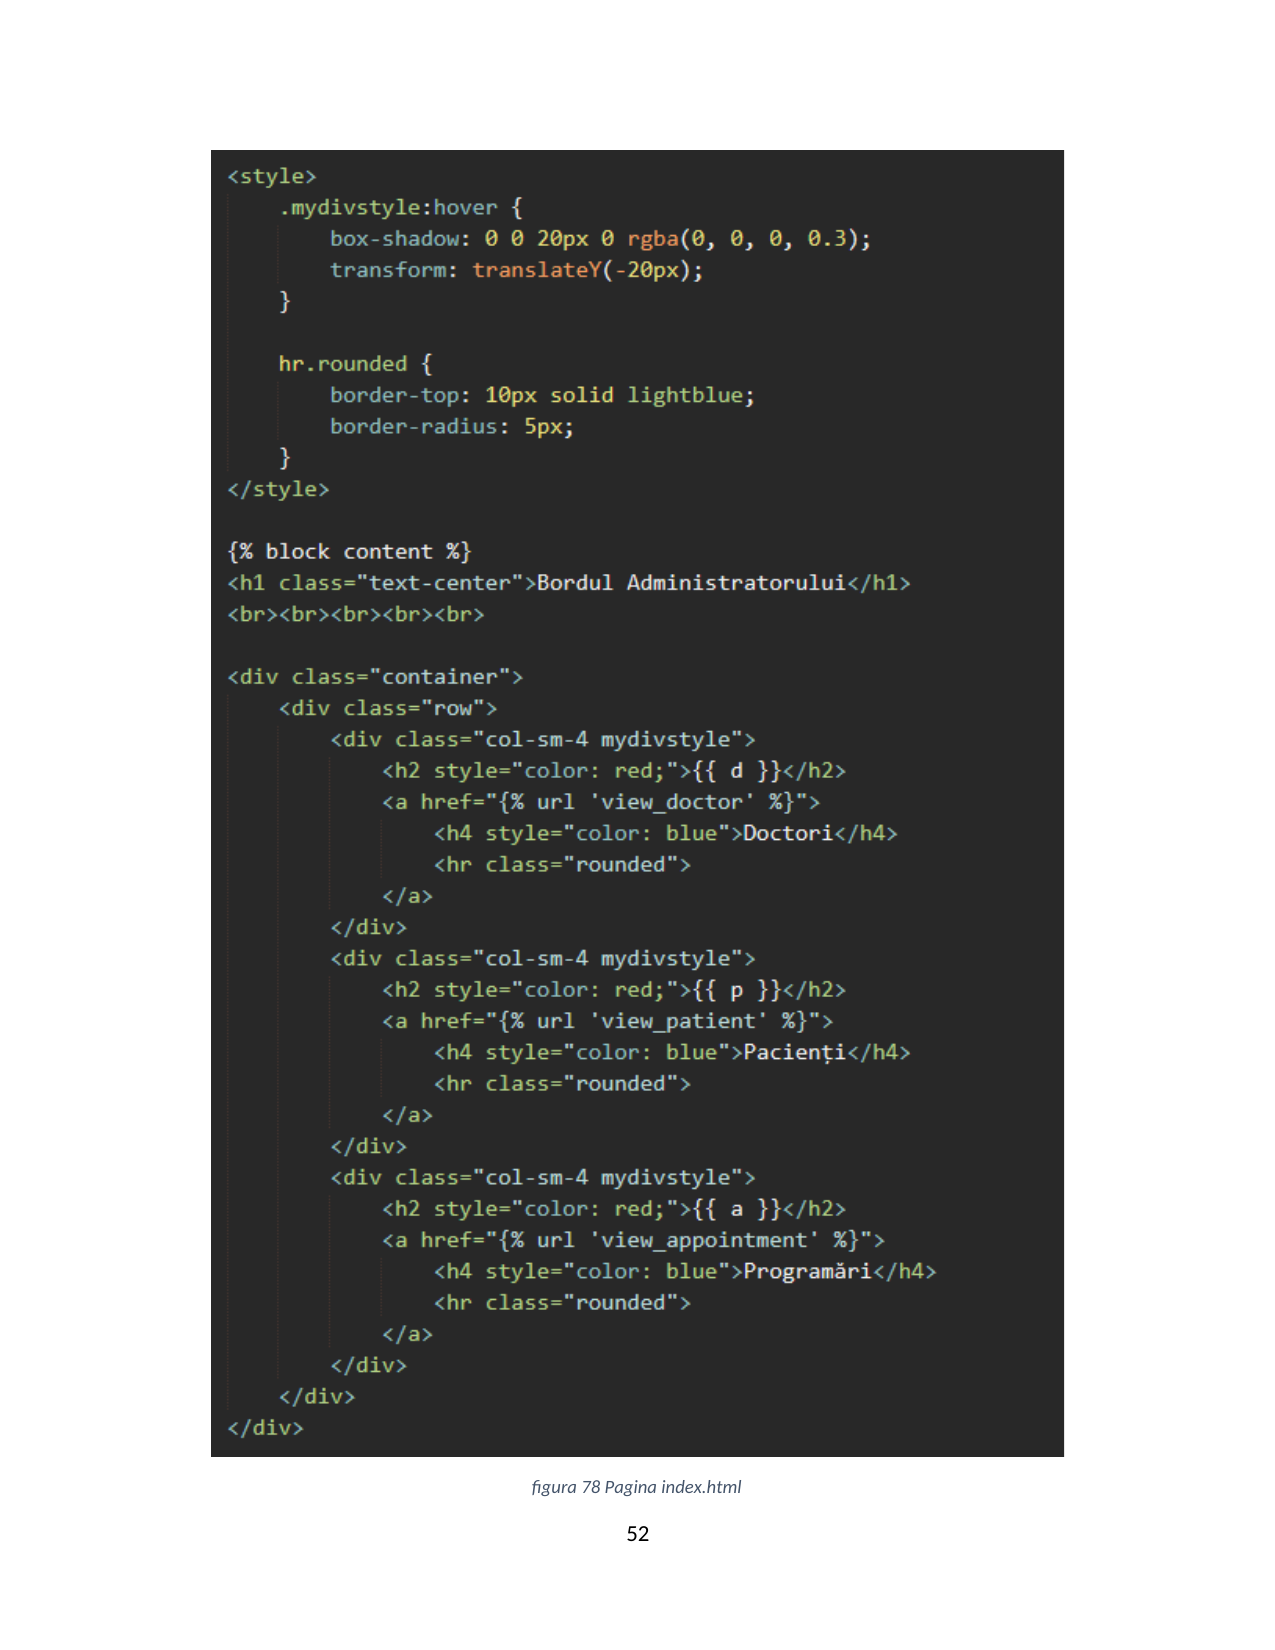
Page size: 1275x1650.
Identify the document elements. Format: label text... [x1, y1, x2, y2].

picture [211, 150, 1065, 1457]
